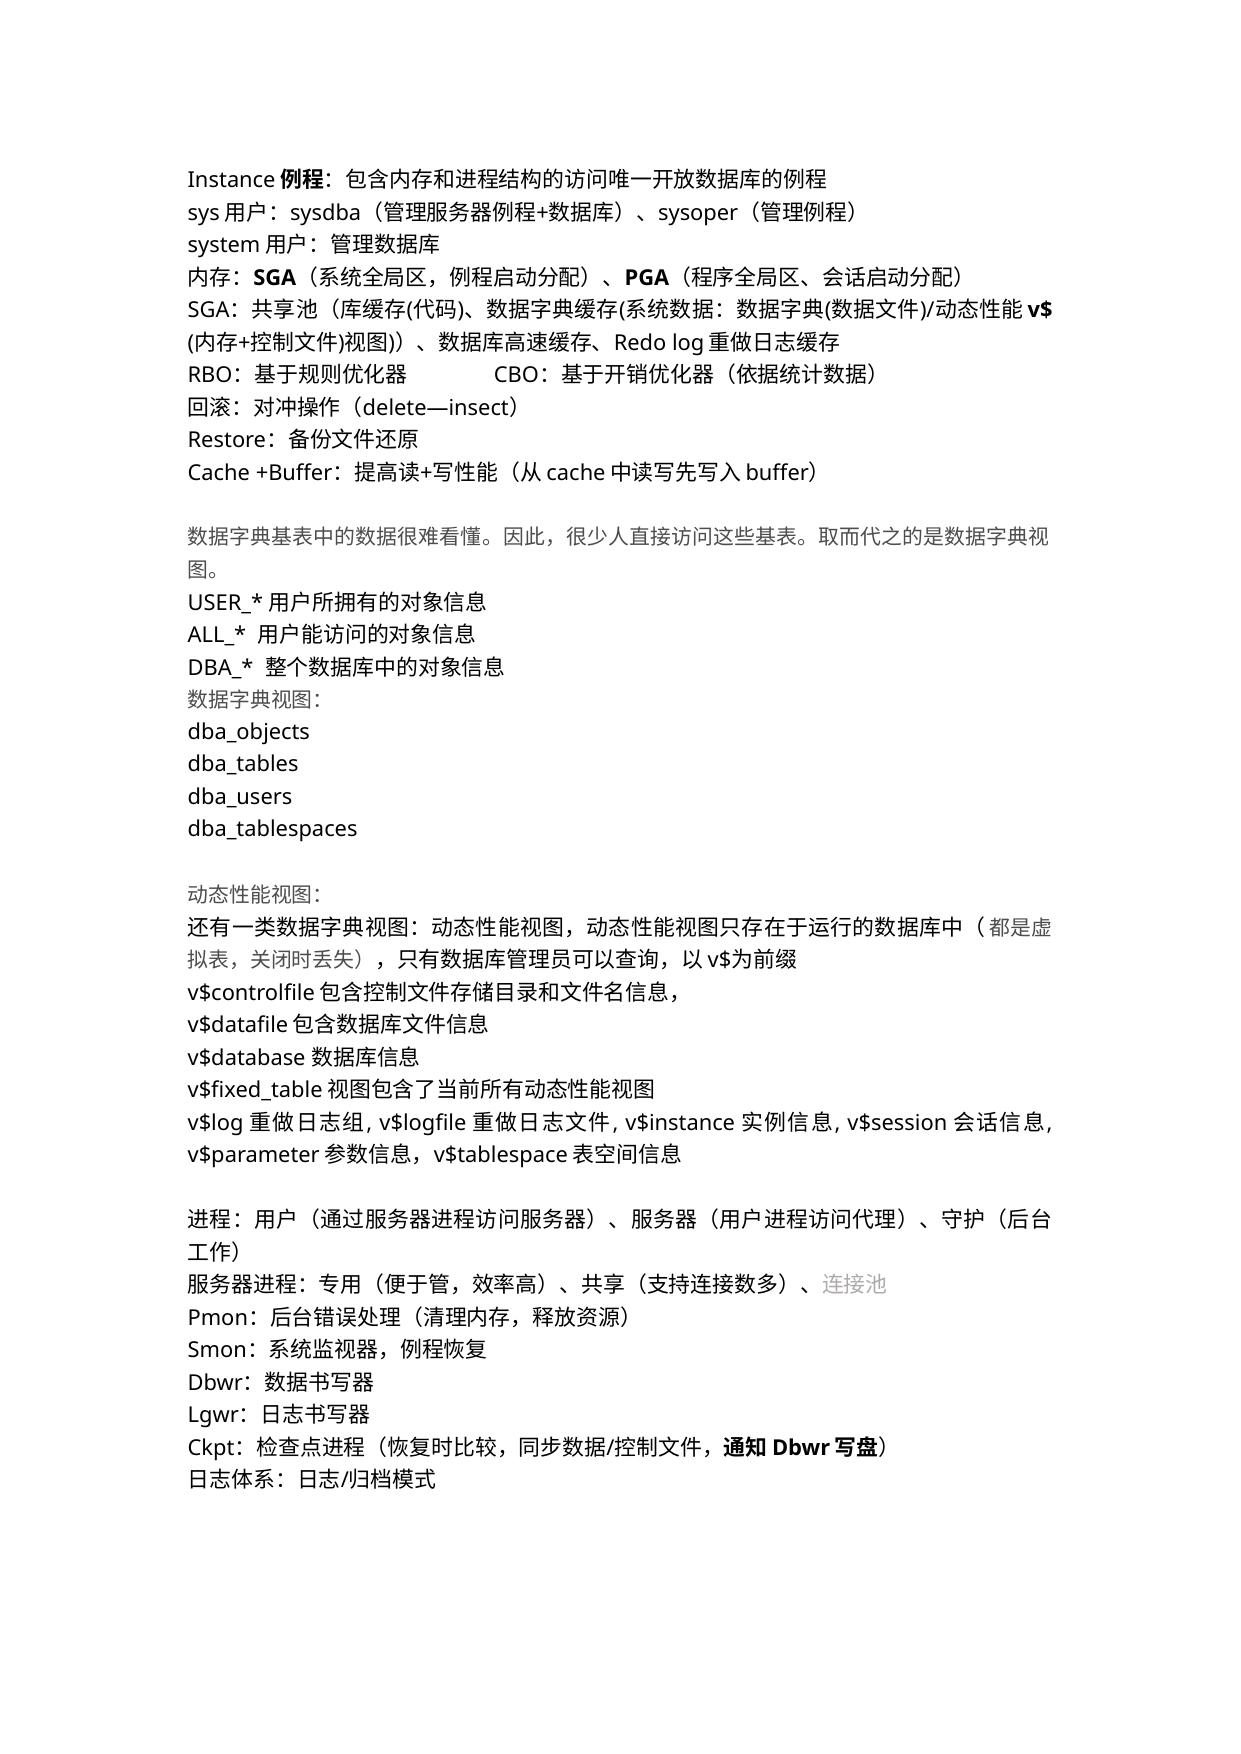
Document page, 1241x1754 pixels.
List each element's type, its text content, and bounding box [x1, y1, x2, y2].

text USER_* 用户所拥有的对象信息 [187, 584, 1053, 617]
text 服务器进程：专用（便于管，效率高）、共享（支持连接数多）、连接池 [187, 1267, 1053, 1299]
text 日志体系：日志/归档模式 [187, 1462, 1053, 1494]
text dba_tablespaces [187, 812, 1053, 844]
text 数据字典视图： [187, 682, 1053, 714]
text sys用户：sysdba（管理服务器例程+数据库）、sysoper（管理例程） [187, 194, 1053, 227]
text v$fixed_table视图包含了当前所有动态性能视图 [187, 1072, 1053, 1104]
text Smon：系统监视器，例程恢复 [187, 1332, 1053, 1364]
text 数据字典基表中的数据很难看懂。因此，很少人直接访问这些基表。取而代之的是数据字典视图。 [187, 519, 1053, 584]
text dba_tables [187, 747, 1053, 779]
text system用户：管理数据库 [187, 227, 1053, 259]
text v$datafile包含数据库文件信息 [187, 1007, 1053, 1039]
text v$database 数据库信息 [187, 1039, 1053, 1072]
text 动态性能视图： [187, 877, 1053, 909]
text Restore：备份文件还原 [187, 422, 1053, 454]
text Pmon：后台错误处理（清理内存，释放资源） [187, 1299, 1053, 1332]
text v$controlfile包含控制文件存储目录和文件名信息， [187, 974, 1053, 1007]
text dba_objects [187, 714, 1053, 747]
text v$log重做日志组, v$logfile重做日志文件, v$instance实例信息, v$session会话信息, v$parameter参数信息，v$tablespace表空间信息 [187, 1104, 1053, 1169]
text SGA：共享池（库缓存(代码)、数据字典缓存(系统数据：数据字典(数据文件)/动态性能v$(内存+控制文件)视图)）、数据库高速缓存、Redo log重做日志缓存 [187, 292, 1053, 357]
text dba_users [187, 779, 1053, 812]
text Dbwr：数据书写器 [187, 1364, 1053, 1397]
text Ckpt：检查点进程（恢复时比较，同步数据/控制文件，通知Dbwr写盘） [187, 1429, 1053, 1462]
text Lgwr：日志书写器 [187, 1397, 1053, 1429]
text RBO：基于规则优化器 CBO：基于开销优化器（依据统计数据） [187, 357, 1053, 389]
text 内存：SGA（系统全局区，例程启动分配）、PGA（程序全局区、会话启动分配） [187, 259, 1053, 292]
text Cache +Buffer：提高读+写性能（从cache中读写先写入buffer） [187, 454, 1053, 487]
text ALL_* 用户能访问的对象信息 [187, 617, 1053, 649]
text Instance例程：包含内存和进程结构的访问唯一开放数据库的例程 [187, 162, 1053, 194]
text 进程：用户（通过服务器进程访问服务器）、服务器（用户进程访问代理）、守护（后台工作） [187, 1202, 1053, 1267]
text DBA_* 整个数据库中的对象信息 [187, 649, 1053, 682]
text 还有一类数据字典视图：动态性能视图，动态性能视图只存在于运行的数据库中（都是虚拟表，关闭时丢失），只有数据库管理员可以查询，以v$为前缀 [187, 909, 1053, 974]
text 回滚：对冲操作（delete—insect） [187, 389, 1053, 422]
